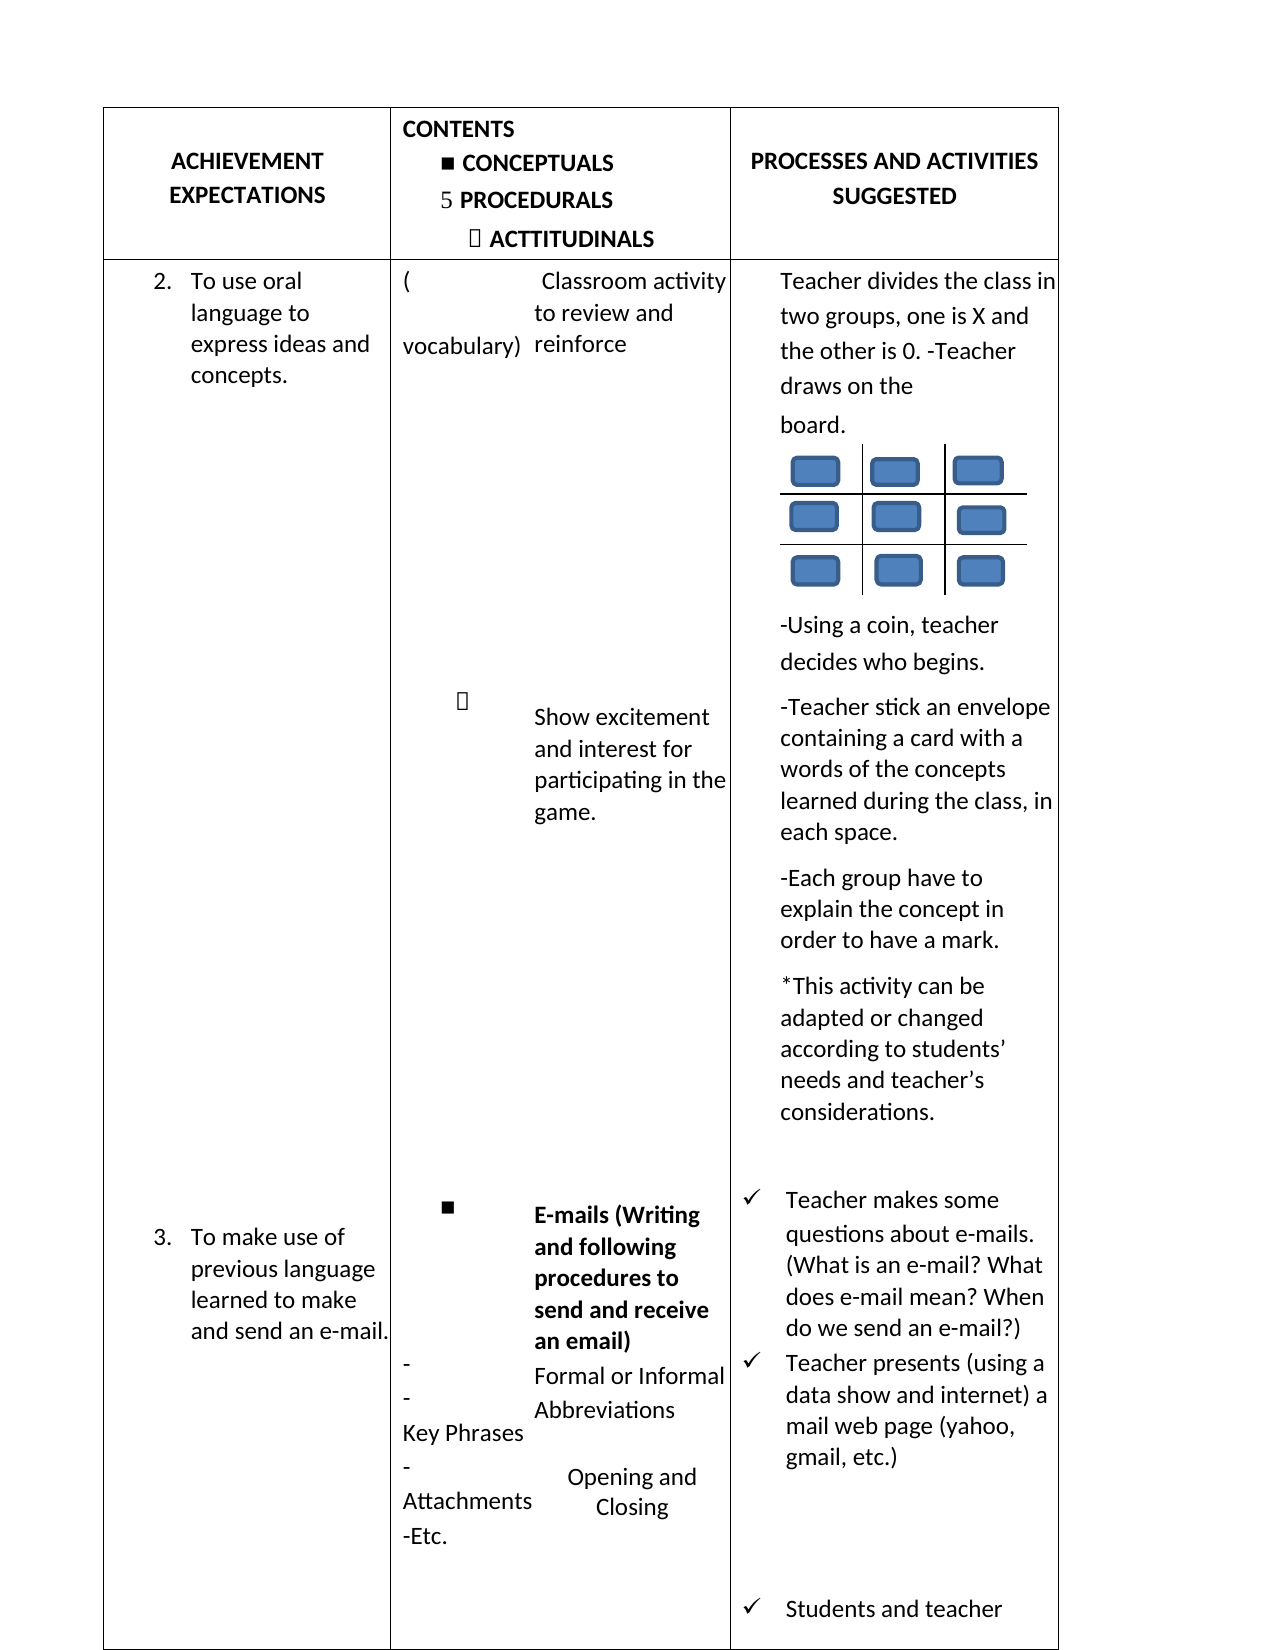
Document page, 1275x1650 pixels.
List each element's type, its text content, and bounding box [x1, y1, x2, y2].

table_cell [391, 260, 533, 1649]
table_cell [534, 260, 730, 1649]
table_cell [104, 260, 390, 1649]
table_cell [731, 260, 1058, 1649]
table_cell CONTENTS ■ CONCEPTUALS  PROCEDURALS  ACTTITUDINALS [391, 108, 730, 259]
table_cell PROCESSES AND ACTIVITIES SUGGESTED [731, 108, 1058, 259]
table_cell ACHIEVEMENT EXPECTATIONS [104, 108, 390, 259]
